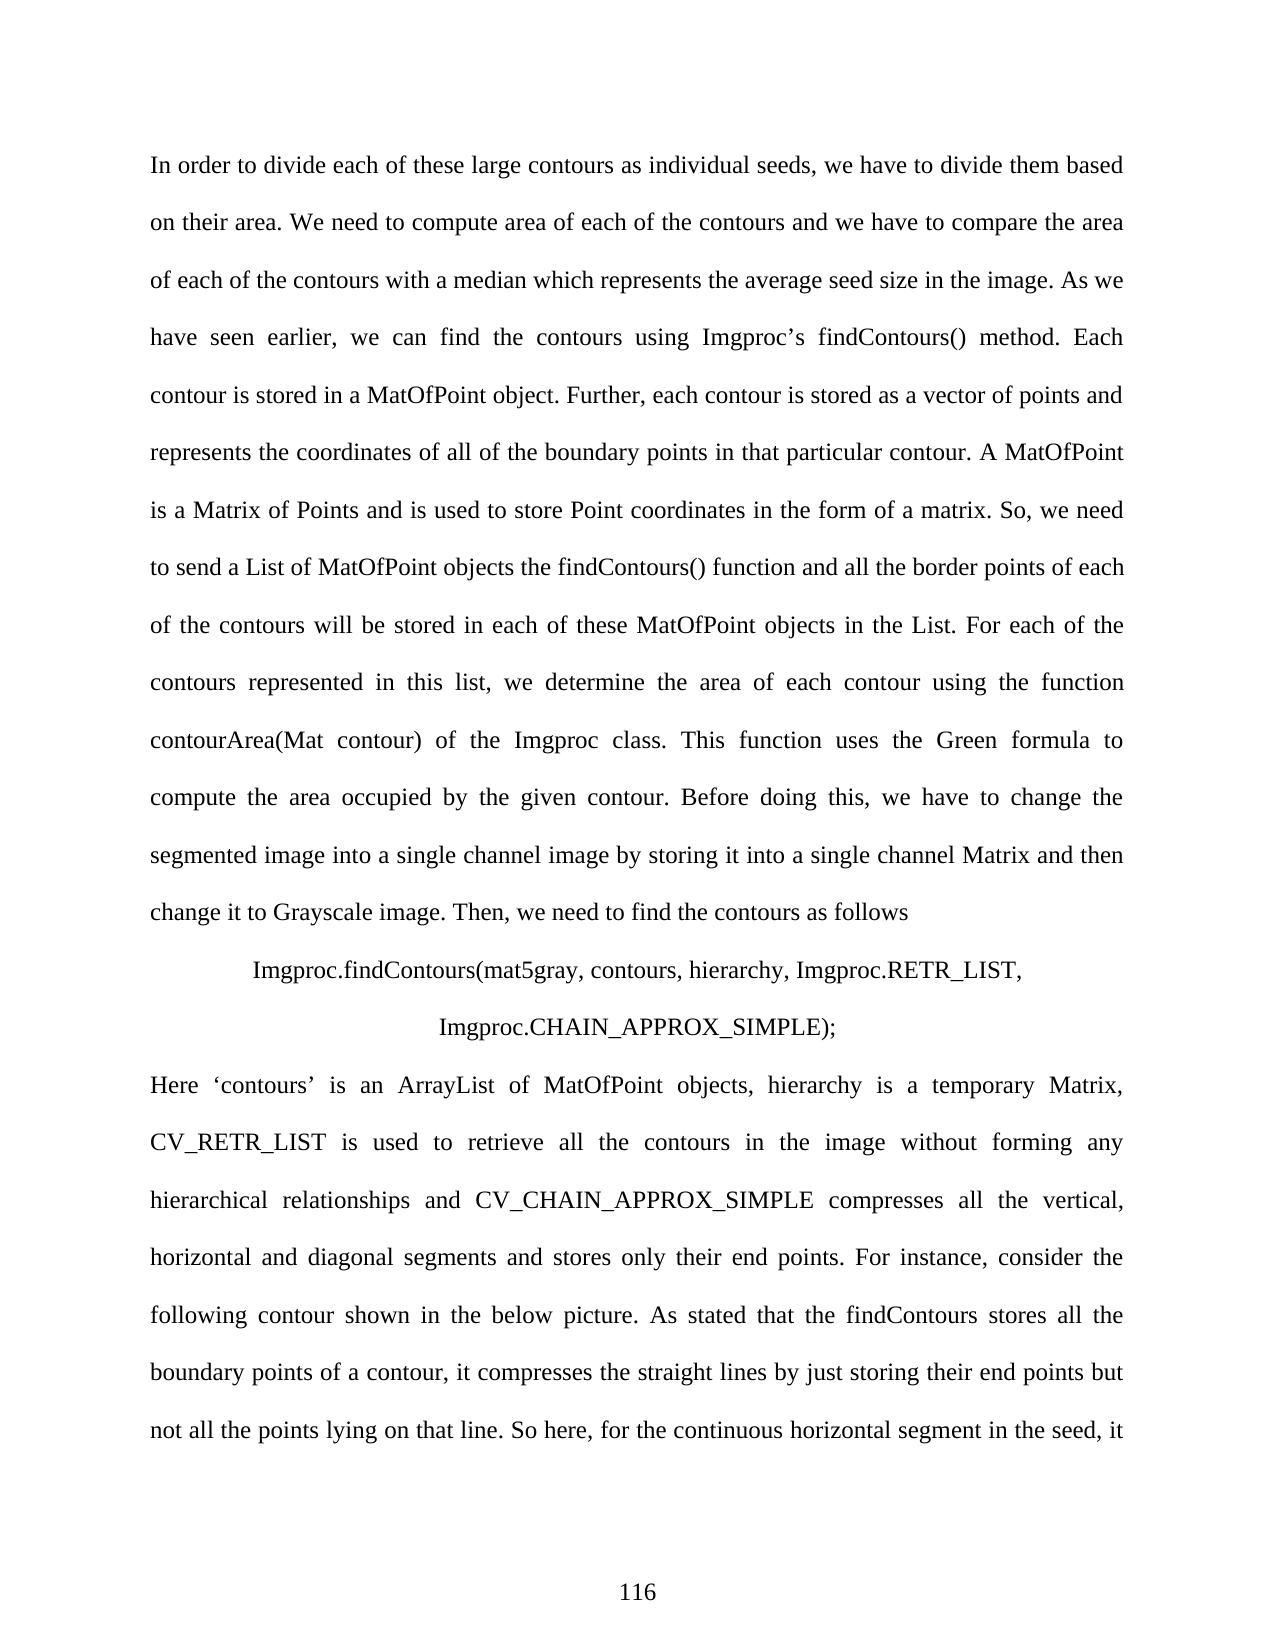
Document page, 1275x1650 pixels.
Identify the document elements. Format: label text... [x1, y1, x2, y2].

text Imgproc.findContours(mat5gray, contours, hierarchy, Imgproc.RETR_LIST, Imgproc.CHAIN_APPROX_SIMPLE); [150, 955, 1125, 1041]
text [150, 1070, 1125, 1444]
text In order to divide each of these large contours as individual seeds, we have to divide them based on their area. We need to compute area of each of the contours and we have to compare the area of each of the contours with a median which represents the average seed size in the image. As we have seen earlier, we can find the contours using Imgproc’s findContours() method. Each contour is stored in a MatOfPoint object. Further, each contour is stored as a vector of points and represents the coordinates of all of the boundary points in that particular contour. A MatOfPoint is a Matrix of Points and is used to store Point coordinates in the form of a matrix. So, we need to send a List of MatOfPoint objects the findContours() function and all the border points of each of the contours will be stored in each of these MatOfPoint objects in the List. For each of the contours represented in this list, we determine the area of each contour using the function contourArea(Mat contour) of the Imgproc class. This function uses the Green formula to compute the area occupied by the given contour. Before doing this, we have to change the segmented image into a single channel image by storing it into a single channel Matrix and then change it to Grayscale image. Then, we need to find the contours as follows [150, 150, 1125, 926]
